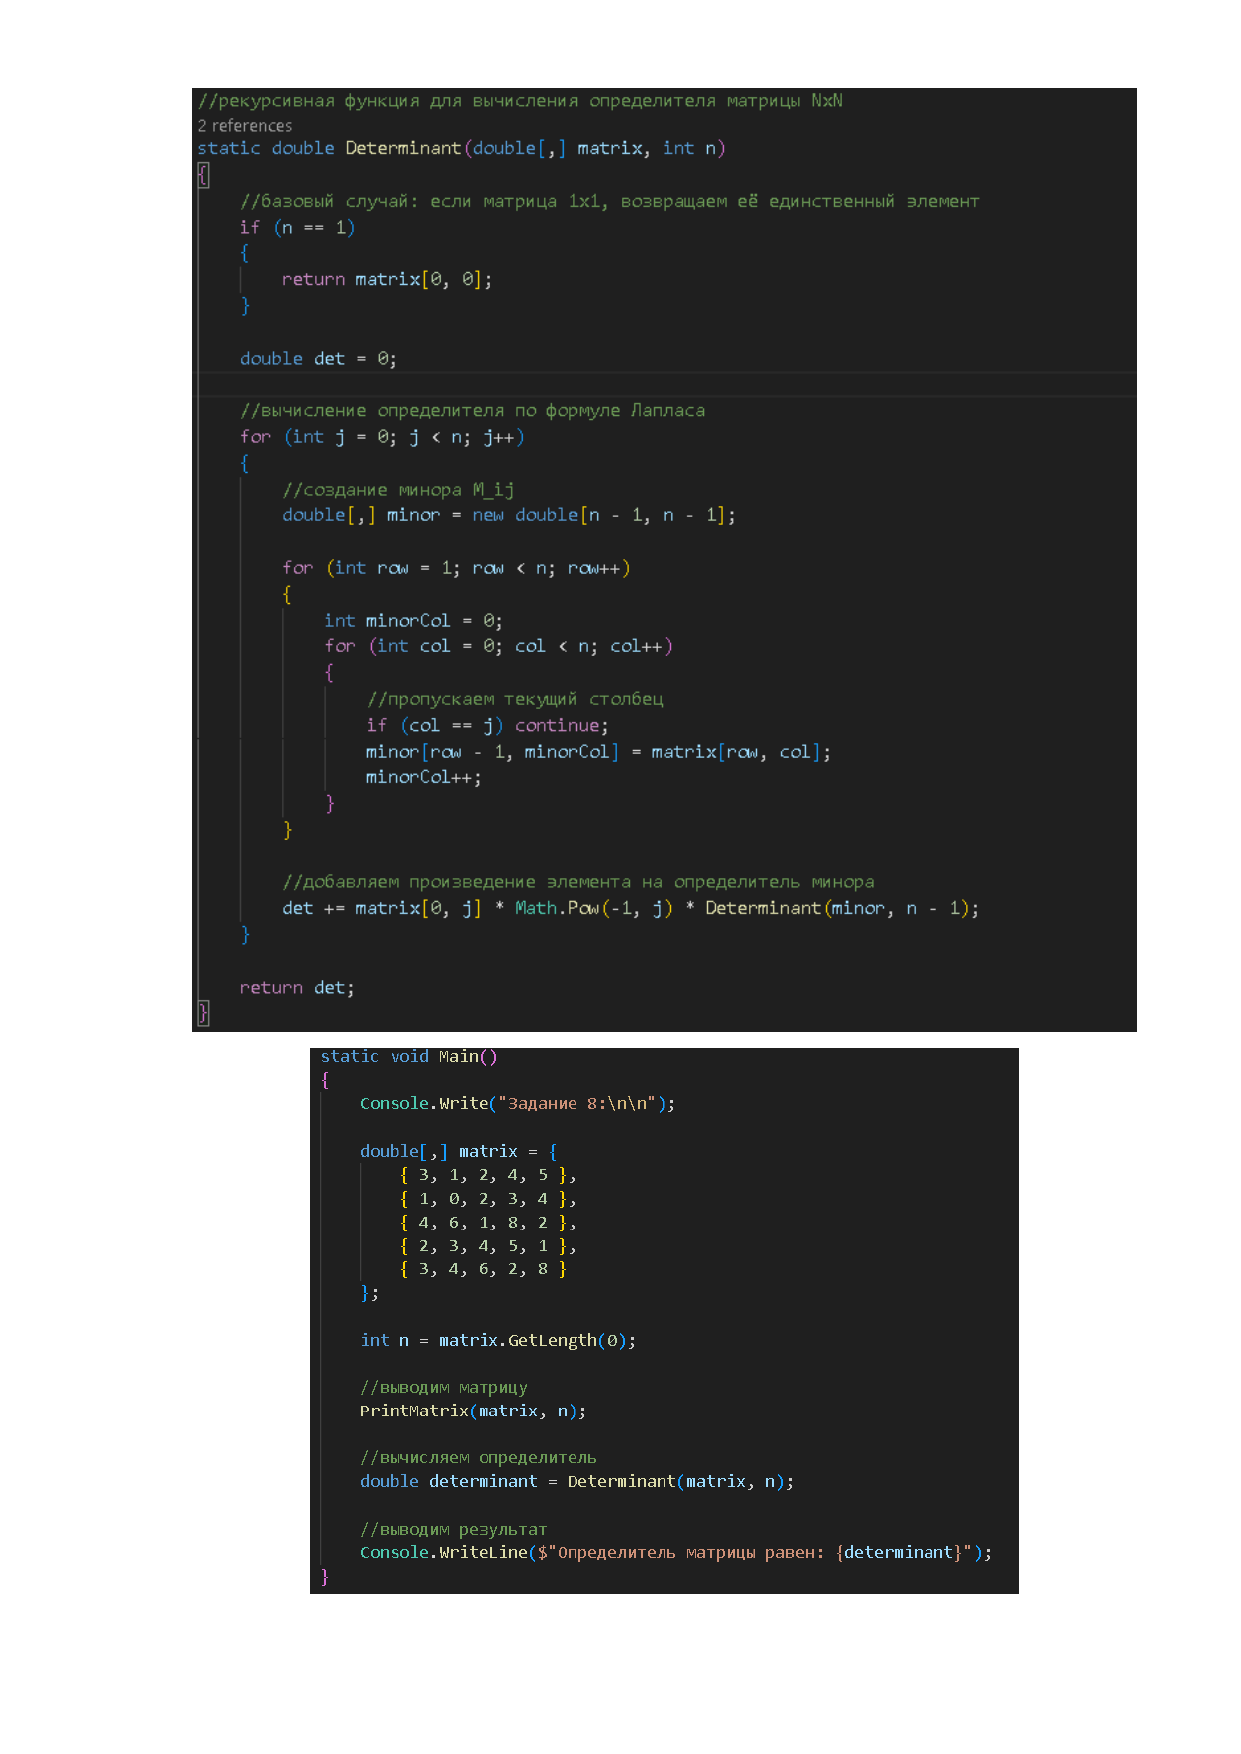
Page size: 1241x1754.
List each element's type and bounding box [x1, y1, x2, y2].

picture [310, 1048, 1019, 1594]
picture [192, 88, 1137, 1032]
